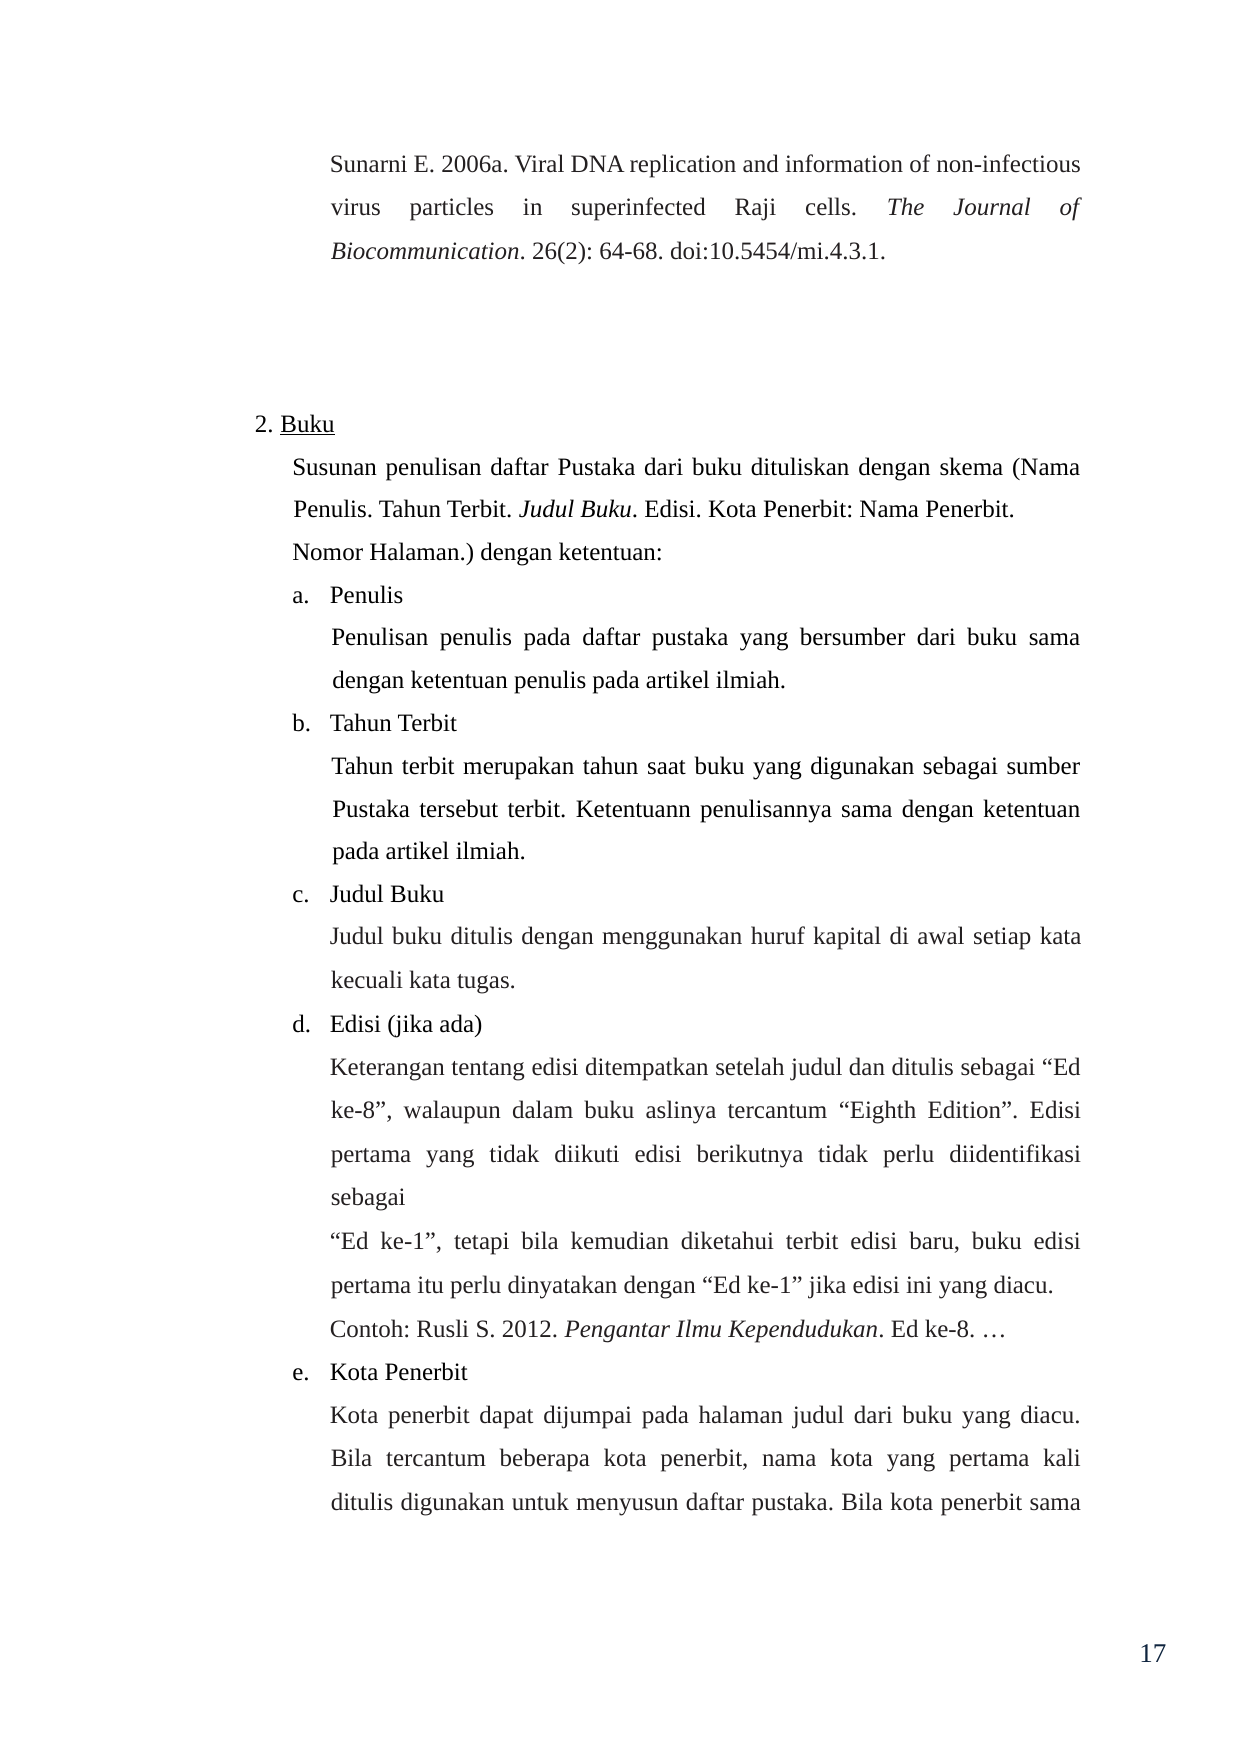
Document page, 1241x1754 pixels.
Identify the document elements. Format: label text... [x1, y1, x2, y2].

list Judul Buku [292, 879, 1081, 907]
list Tahun Terbit [292, 708, 1081, 737]
list Penulis [292, 580, 1081, 608]
text Sunarni E. 2006a. Viral DNA replication and information of non-infectious virus particles in superinfected Raji cells. The Journal of Biocommunication. 26(2): 64-68. doi:10.5454/mi.4.3.1. [329, 149, 1082, 265]
text Keterangan tentang edisi ditempatkan setelah judul dan ditulis sebagai “Ed ke-8”, walaupun dalam buku aslinya tercantum “Eighth Edition”. Edisi pertama yang tidak diikuti edisi berikutnya tidak perlu diidentifikasi sebagai [329, 1052, 1082, 1211]
text Susunan penulisan daftar Pustaka dari buku dituliskan dengan skema (Nama Penulis. Tahun Terbit. Judul Buku. Edisi. Kota Penerbit: Nama Penerbit. [292, 452, 1081, 523]
text Tahun terbit merupakan tahun saat buku yang digunakan sebagai sumber Pustaka tersebut terbit. Ketentuann penulisannya sama dengan ketentuan pada artikel ilmiah. [331, 751, 1081, 865]
subtitle 2. Buku [254, 409, 1091, 437]
list Edisi (jika ada) [292, 1009, 1081, 1038]
text Contoh: Rusli S. 2012. Pengantar Ilmu Kependudukan. Ed ke-8. … [329, 1314, 1082, 1343]
list Kota Penerbit [292, 1357, 1081, 1386]
text Judul buku ditulis dengan menggunakan huruf kapital di awal setiap kata kecuali kata tugas. [329, 921, 1082, 994]
text Nomor Halaman.) dengan ketentuan: [292, 537, 1081, 566]
text Penulisan penulis pada daftar pustaka yang bersumber dari buku sama dengan ketentuan penulis pada artikel ilmiah. [331, 622, 1081, 694]
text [329, 1400, 1082, 1516]
text “Ed ke-1”, tetapi bila kemudian diketahui terbit edisi baru, buku edisi pertama itu perlu dinyatakan dengan “Ed ke-1” jika edisi ini yang diacu. [329, 1226, 1082, 1299]
